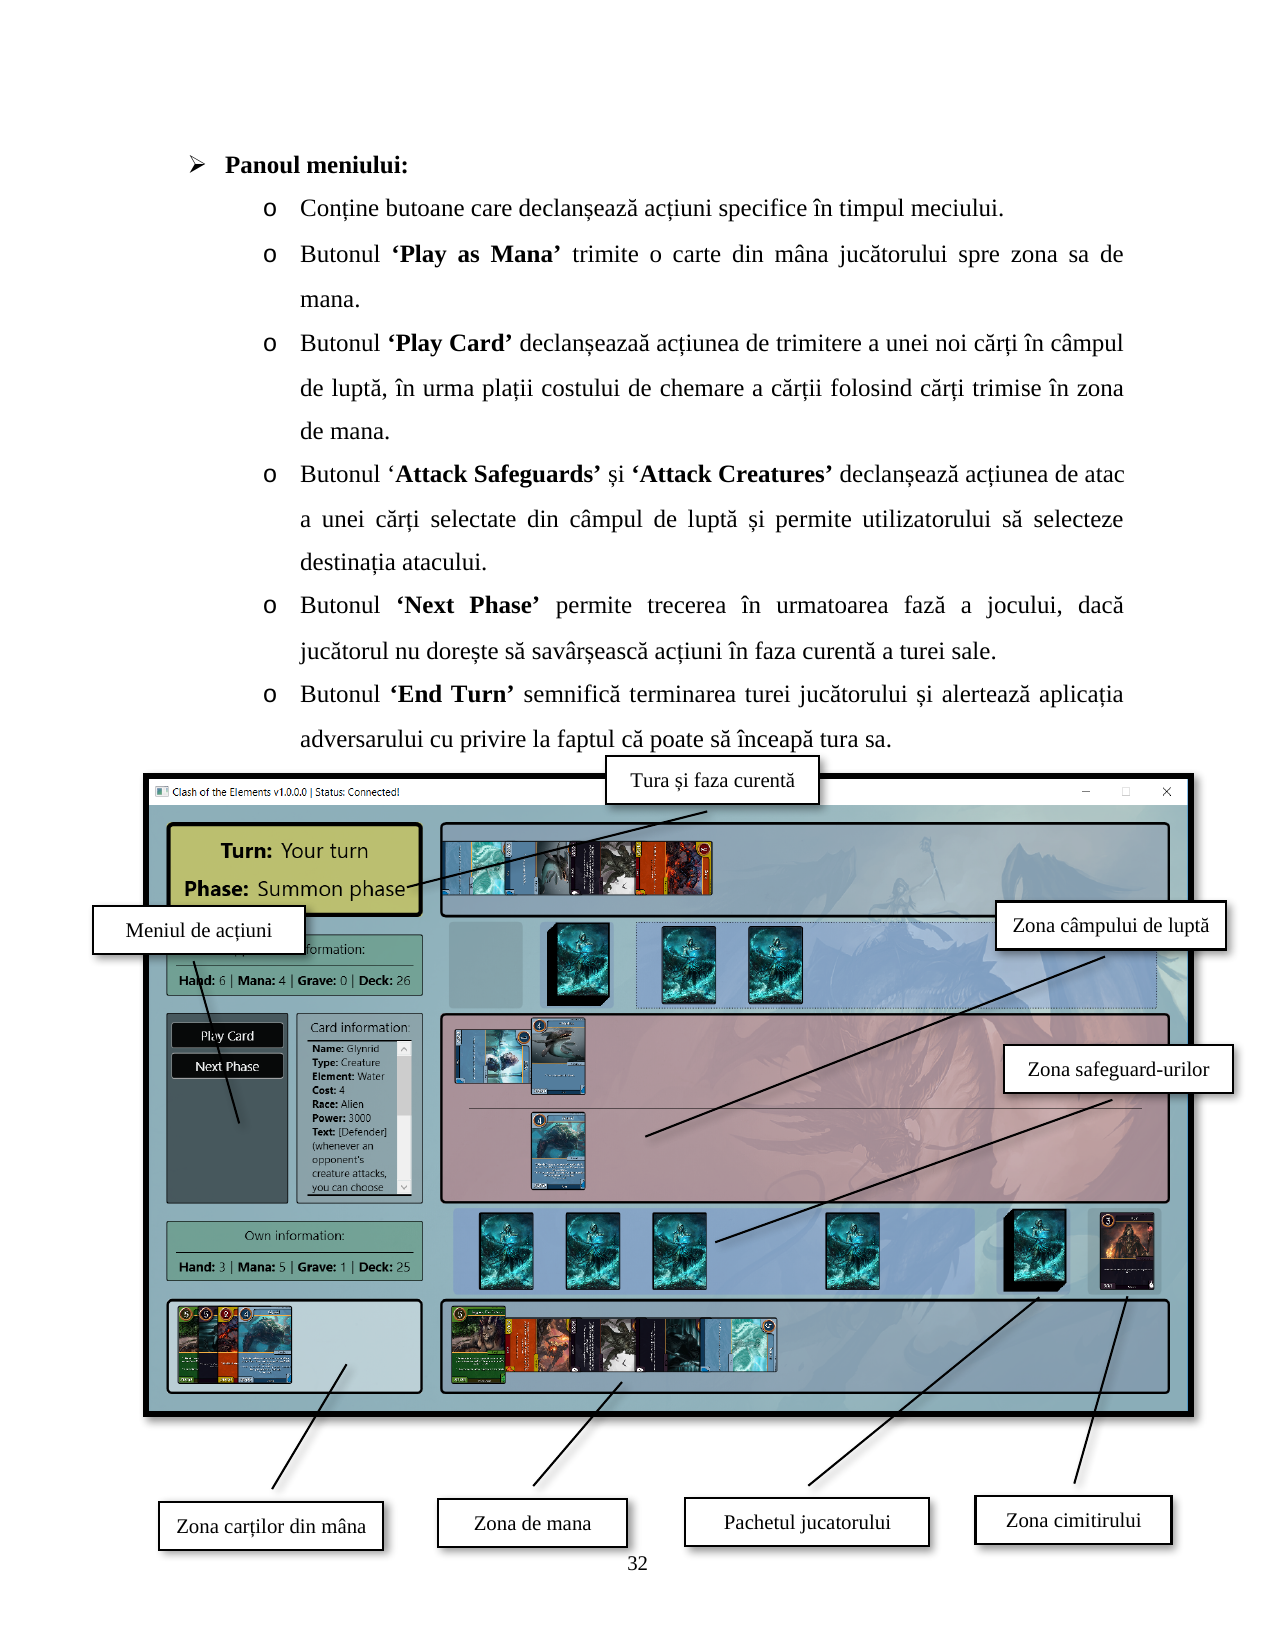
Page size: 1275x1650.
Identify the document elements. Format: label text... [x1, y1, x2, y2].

list Butonul ‘Play Card’ declanșeazaă acțiunea de trimitere a unei noi cărți în câmpul de luptă, în urma plații costului de chemare a cărții folosind cărți trimise în zona de mana. [262, 328, 1125, 445]
list Conține butoane care declanșează acțiuni specifice în timpul meciului. [262, 193, 1125, 224]
list Butonul ‘Attack Safeguards’ și ‘Attack Creatures’ declanșează acțiunea de atac a unei cărți selectate din câmpul de luptă și permite utilizatorului să selecteze destinația atacului. [262, 459, 1125, 576]
list Panoul meniului: [187, 150, 1125, 179]
list Butonul ‘Play as Mana’ trimite o carte din mâna jucătorului spre zona sa de mana. [262, 239, 1125, 313]
picture [149, 779, 1188, 1411]
list Butonul ‘End Turn’ semnifică terminarea turei jucătorului și alertează aplicația adversarului cu privire la faptul că poate să înceapă tura sa. [262, 679, 1125, 753]
list Butonul ‘Next Phase’ permite trecerea în urmatoarea fază a jocului, dacă jucătorul nu dorește să savârșească acțiuni în faza curentă a turei sale. [262, 591, 1125, 664]
